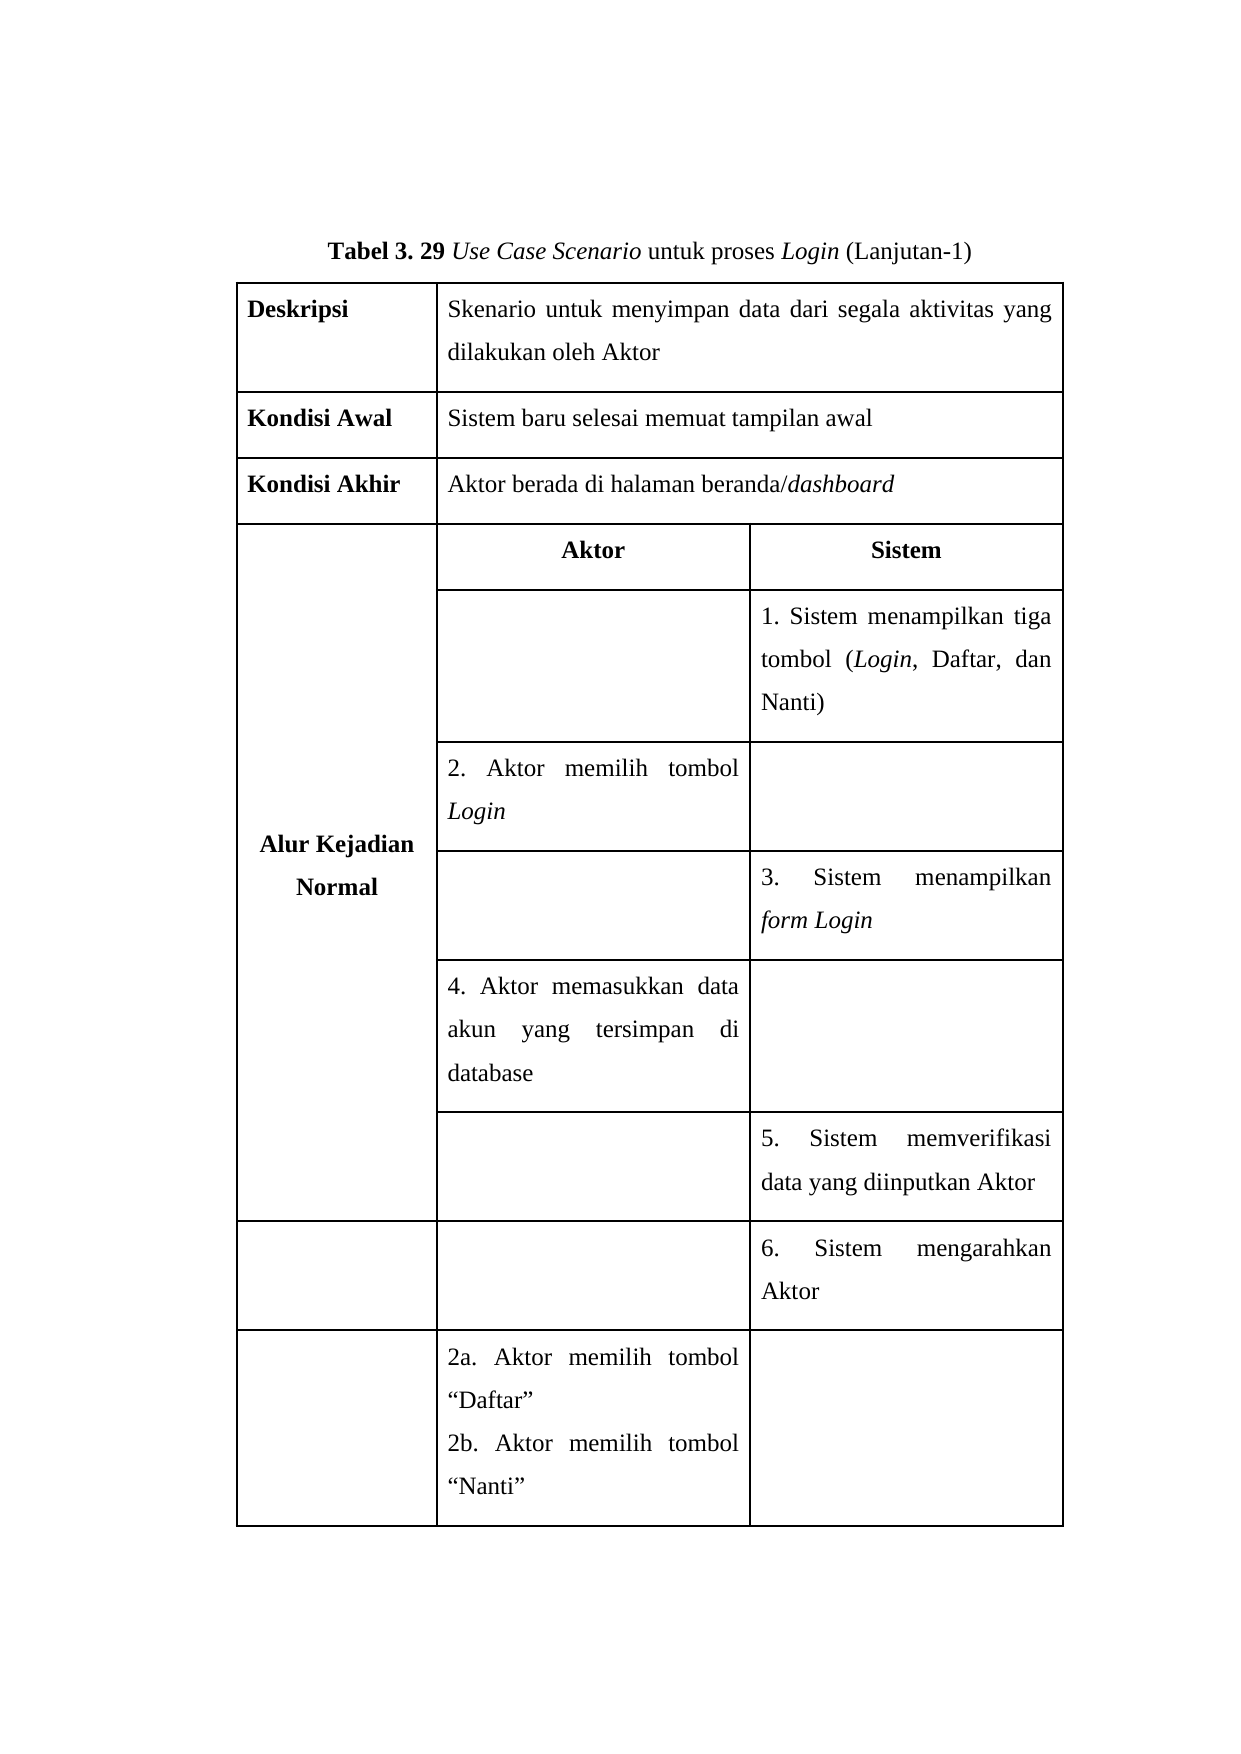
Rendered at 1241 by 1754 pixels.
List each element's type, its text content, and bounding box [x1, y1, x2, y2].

table_cell Aktor [438, 525, 749, 588]
table_cell [751, 961, 1062, 1111]
table_cell [238, 1331, 436, 1524]
table_cell [438, 1113, 749, 1220]
table_cell Kondisi Akhir [238, 459, 436, 523]
table_cell [751, 1331, 1062, 1524]
table_cell Sistem [751, 525, 1062, 588]
table_cell [438, 591, 749, 741]
table_cell [438, 1222, 749, 1329]
table_cell Sistem baru selesai memuat tampilan awal [438, 393, 1062, 457]
table_cell [751, 743, 1062, 850]
table_cell 2. Aktor memilih tombol Login [438, 743, 749, 850]
table_cell 1. Sistem menampilkan tiga tombol (Login, Daftar, dan Nanti) [751, 591, 1062, 741]
table_cell [238, 1222, 436, 1329]
table_cell Aktor berada di halaman beranda/dashboard [438, 459, 1062, 523]
table_cell 5. Sistem memverifikasi data yang diinputkan Aktor [751, 1113, 1062, 1220]
table_cell Alur Kejadian Normal [238, 525, 436, 1220]
text Tabel 3. 29 Use Case Scenario untuk proses Login (Lanjutan-1) [236, 236, 1063, 265]
table_cell 6. Sistem mengarahkan Aktor [751, 1222, 1062, 1329]
table_header Deskripsi [238, 284, 436, 391]
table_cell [438, 1331, 749, 1524]
table_cell [438, 852, 749, 959]
table_cell Kondisi Awal [238, 393, 436, 457]
table_cell 3. Sistem menampilkan form Login [751, 852, 1062, 959]
table_header Skenario untuk menyimpan data dari segala aktivitas yang dilakukan oleh Aktor [438, 284, 1062, 391]
table_cell 4. Aktor memasukkan data akun yang tersimpan di database [438, 961, 749, 1111]
